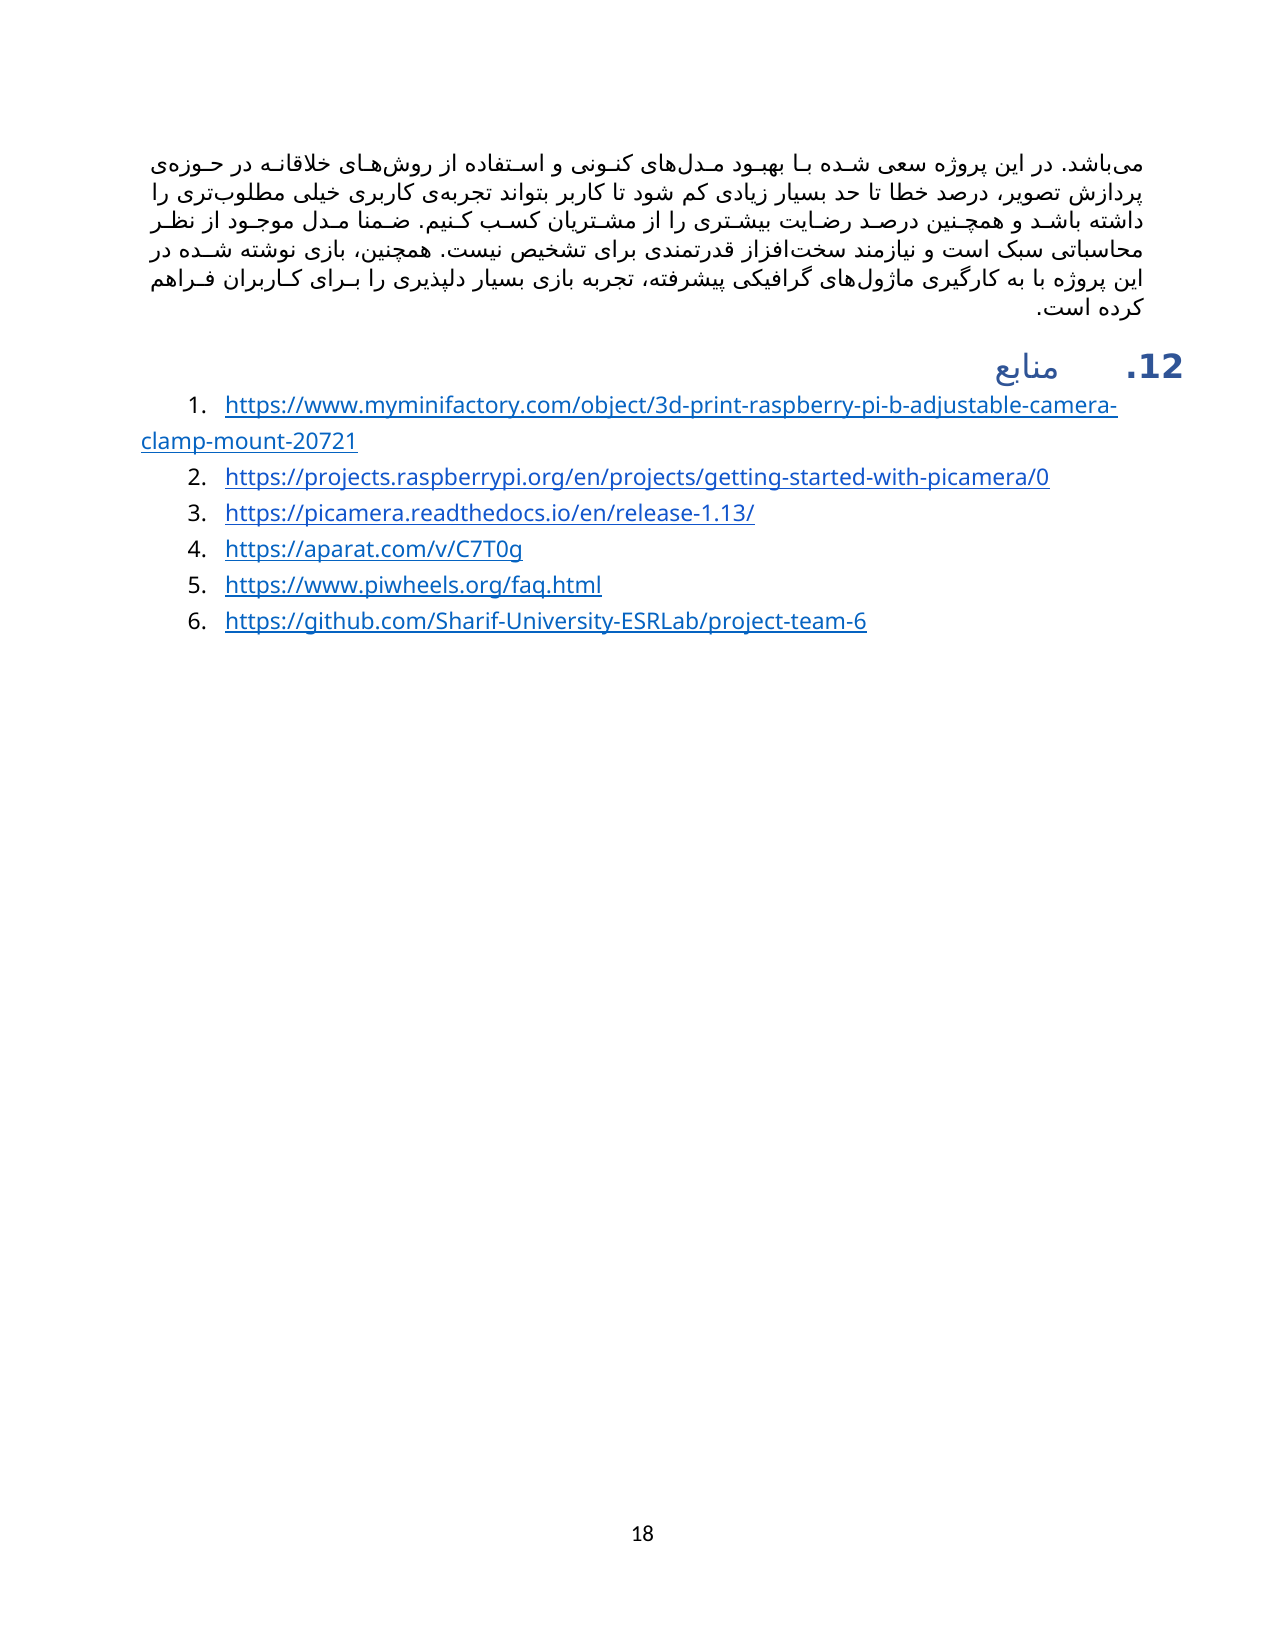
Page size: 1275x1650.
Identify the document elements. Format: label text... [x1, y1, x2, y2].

list https://github.com/Sharif-University-ESRLab/project-team-6 [187, 605, 1134, 636]
list https://www.piwheels.org/faq.html [141, 569, 1134, 600]
list https://picamera.readthedocs.io/en/release-1.13/ [141, 497, 1134, 528]
subtitle منابع [150, 347, 1144, 386]
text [150, 150, 1144, 320]
list https://aparat.com/v/C7T0g [187, 533, 1134, 564]
list https://projects.raspberrypi.org/en/projects/getting-started-with-picamera/0 [141, 461, 1134, 492]
list https://www.myminifactory.com/object/3d-print-raspberry-pi-b-adjustable-camera-clamp-mount-20721 [141, 389, 1134, 457]
